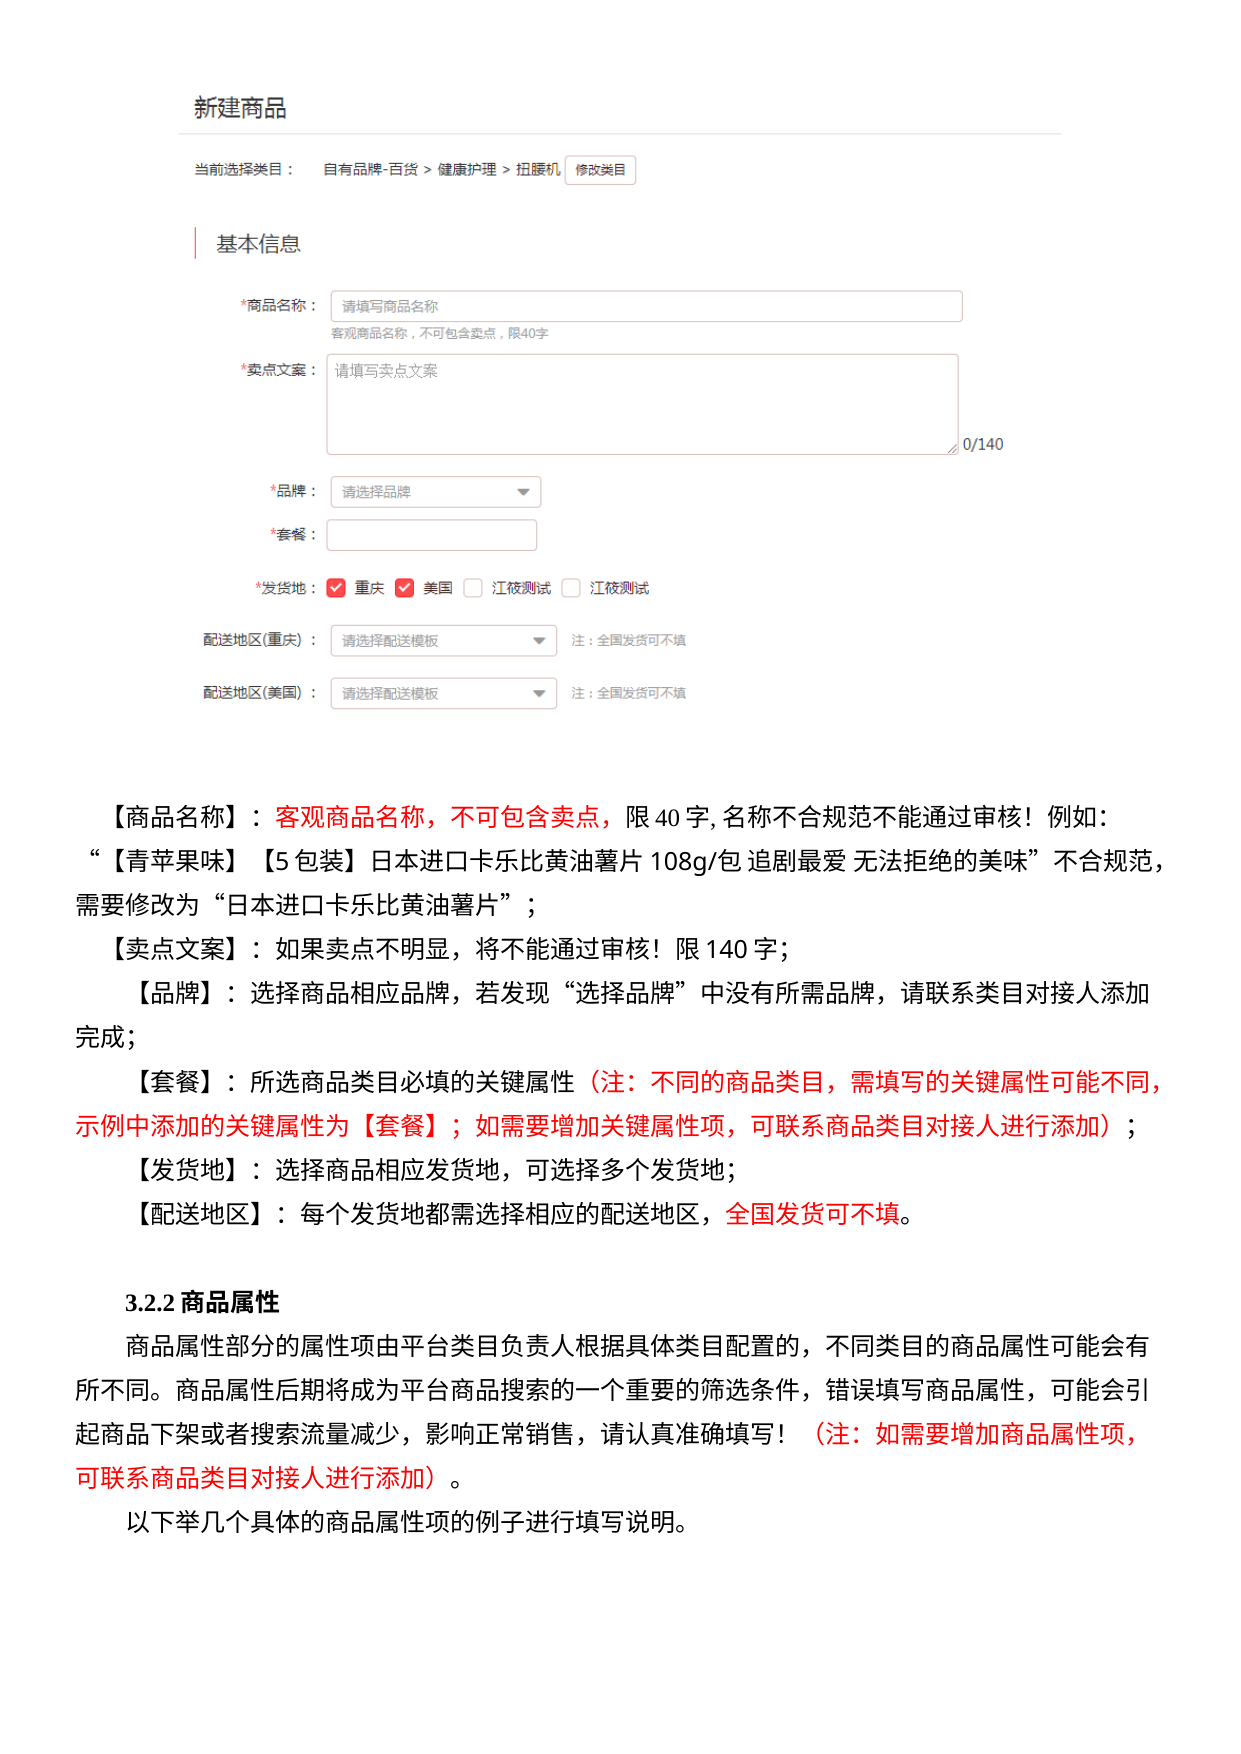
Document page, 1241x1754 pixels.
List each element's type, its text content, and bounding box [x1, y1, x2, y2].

picture [179, 88, 1062, 724]
text 【品牌】：选择商品相应品牌，若发现“选择品牌”中没有所需品牌，请联系类目对接人添加完成； [75, 970, 1165, 1058]
text 【商品名称】：客观商品名称，不可包含卖点，限40字, 名称不合规范不能通过审核！例如：“【青苹果味】【5包装】日本进口卡乐比黄油薯片108g/包 追剧最爱 无法拒绝的美味”不合规范，需要修改为“日本进口卡乐比黄油薯片”； [75, 794, 1165, 926]
text 3.2.2商品属性 [75, 1278, 1165, 1322]
text 以下举几个具体的商品属性项的例子进行填写说明。 [75, 1499, 1165, 1543]
text 【配送地区】：每个发货地都需选择相应的配送地区，全国发货可不填。 [75, 1190, 1165, 1234]
text 【发货地】：选择商品相应发货地，可选择多个发货地； [75, 1146, 1165, 1190]
text 【卖点文案】：如果卖点不明显，将不能通过审核！限140字； [75, 926, 1165, 970]
text 【套餐】：所选商品类目必填的关键属性（注：不同的商品类目，需填写的关键属性可能不同，示例中添加的关键属性为【套餐】；如需要增加关键属性项，可联系商品类目对接人进行添加）； [75, 1058, 1165, 1146]
text 商品属性部分的属性项由平台类目负责人根据具体类目配置的，不同类目的商品属性可能会有所不同。商品属性后期将成为平台商品搜索的一个重要的筛选条件，错误填写商品属性，可能会引起商品下架或者搜索流量减少，影响正常销售，请认真准确填写！（注：如需要增加商品属性项，可联系商品类目对接人进行添加）。 [75, 1322, 1165, 1499]
